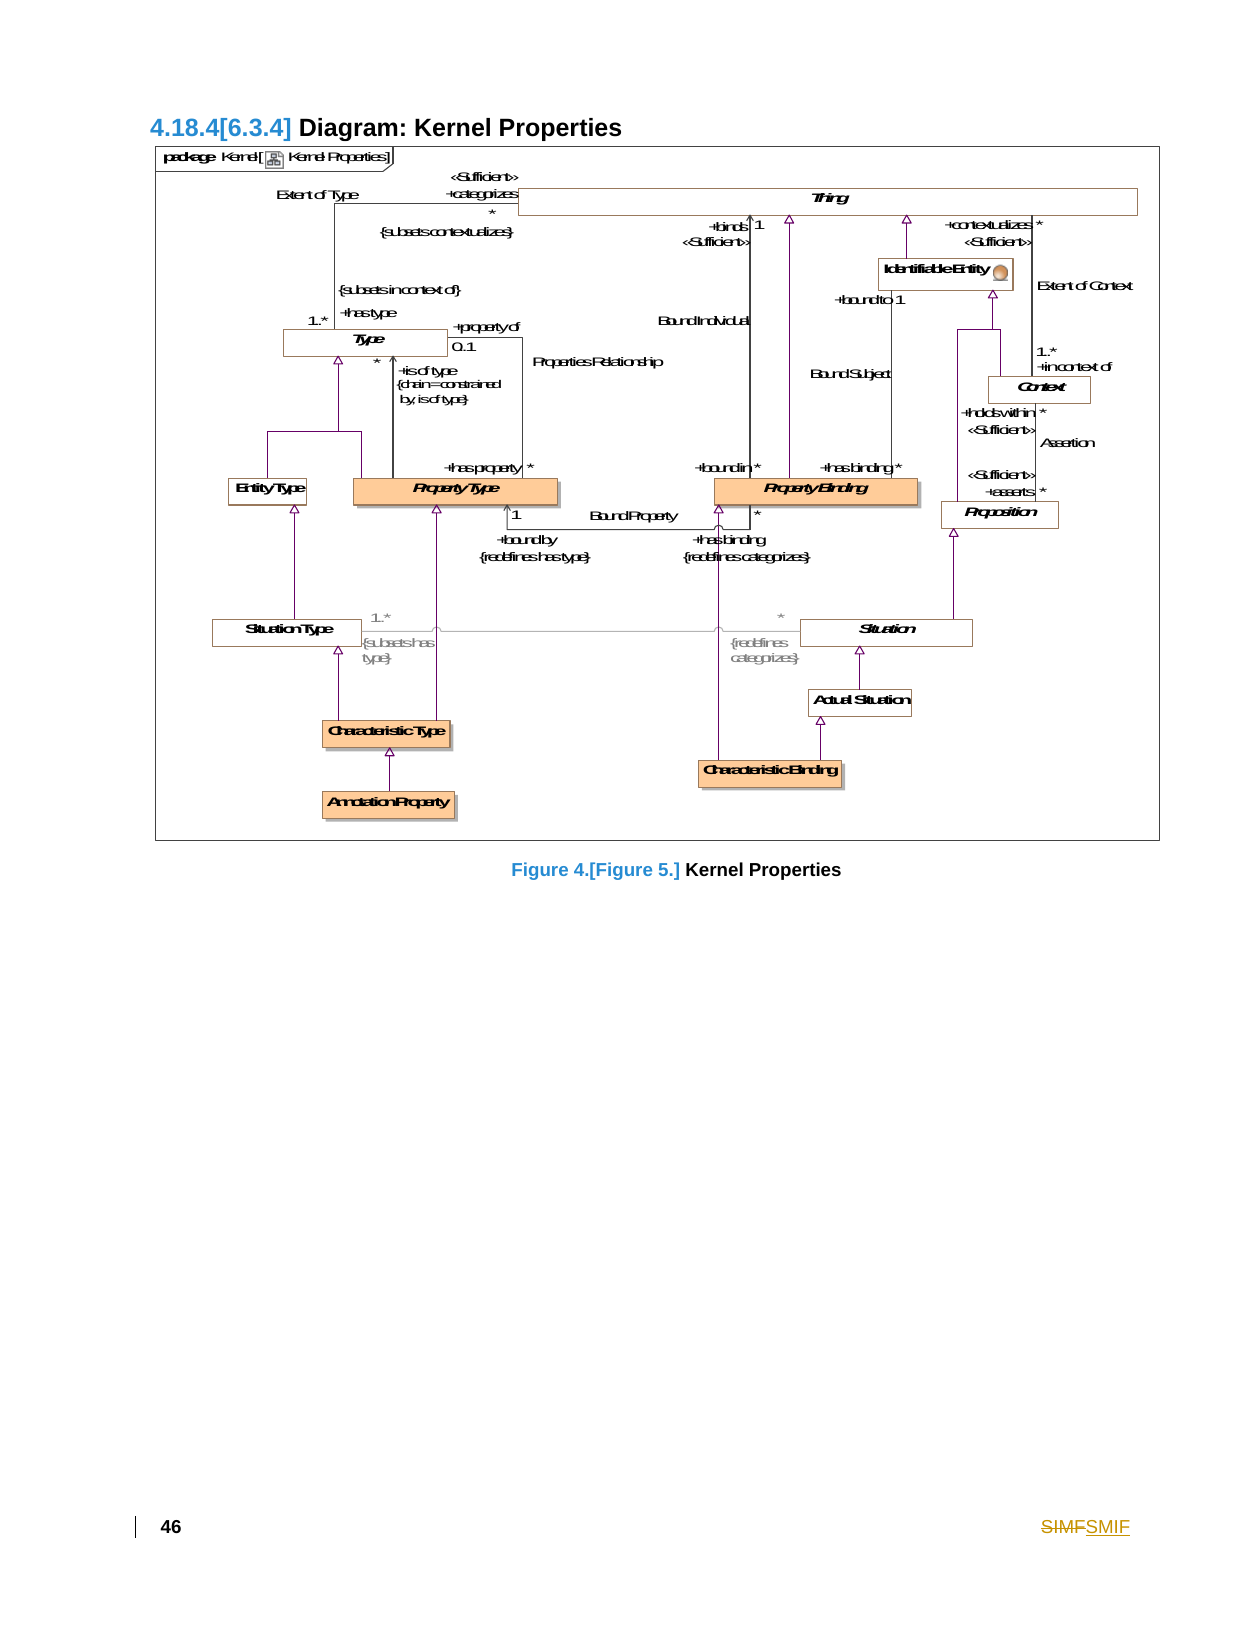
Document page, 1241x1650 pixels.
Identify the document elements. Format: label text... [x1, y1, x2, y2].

list Kernel Properties [187, 859, 1165, 880]
subtitle Diagram: Kernel Properties [150, 112, 1165, 141]
